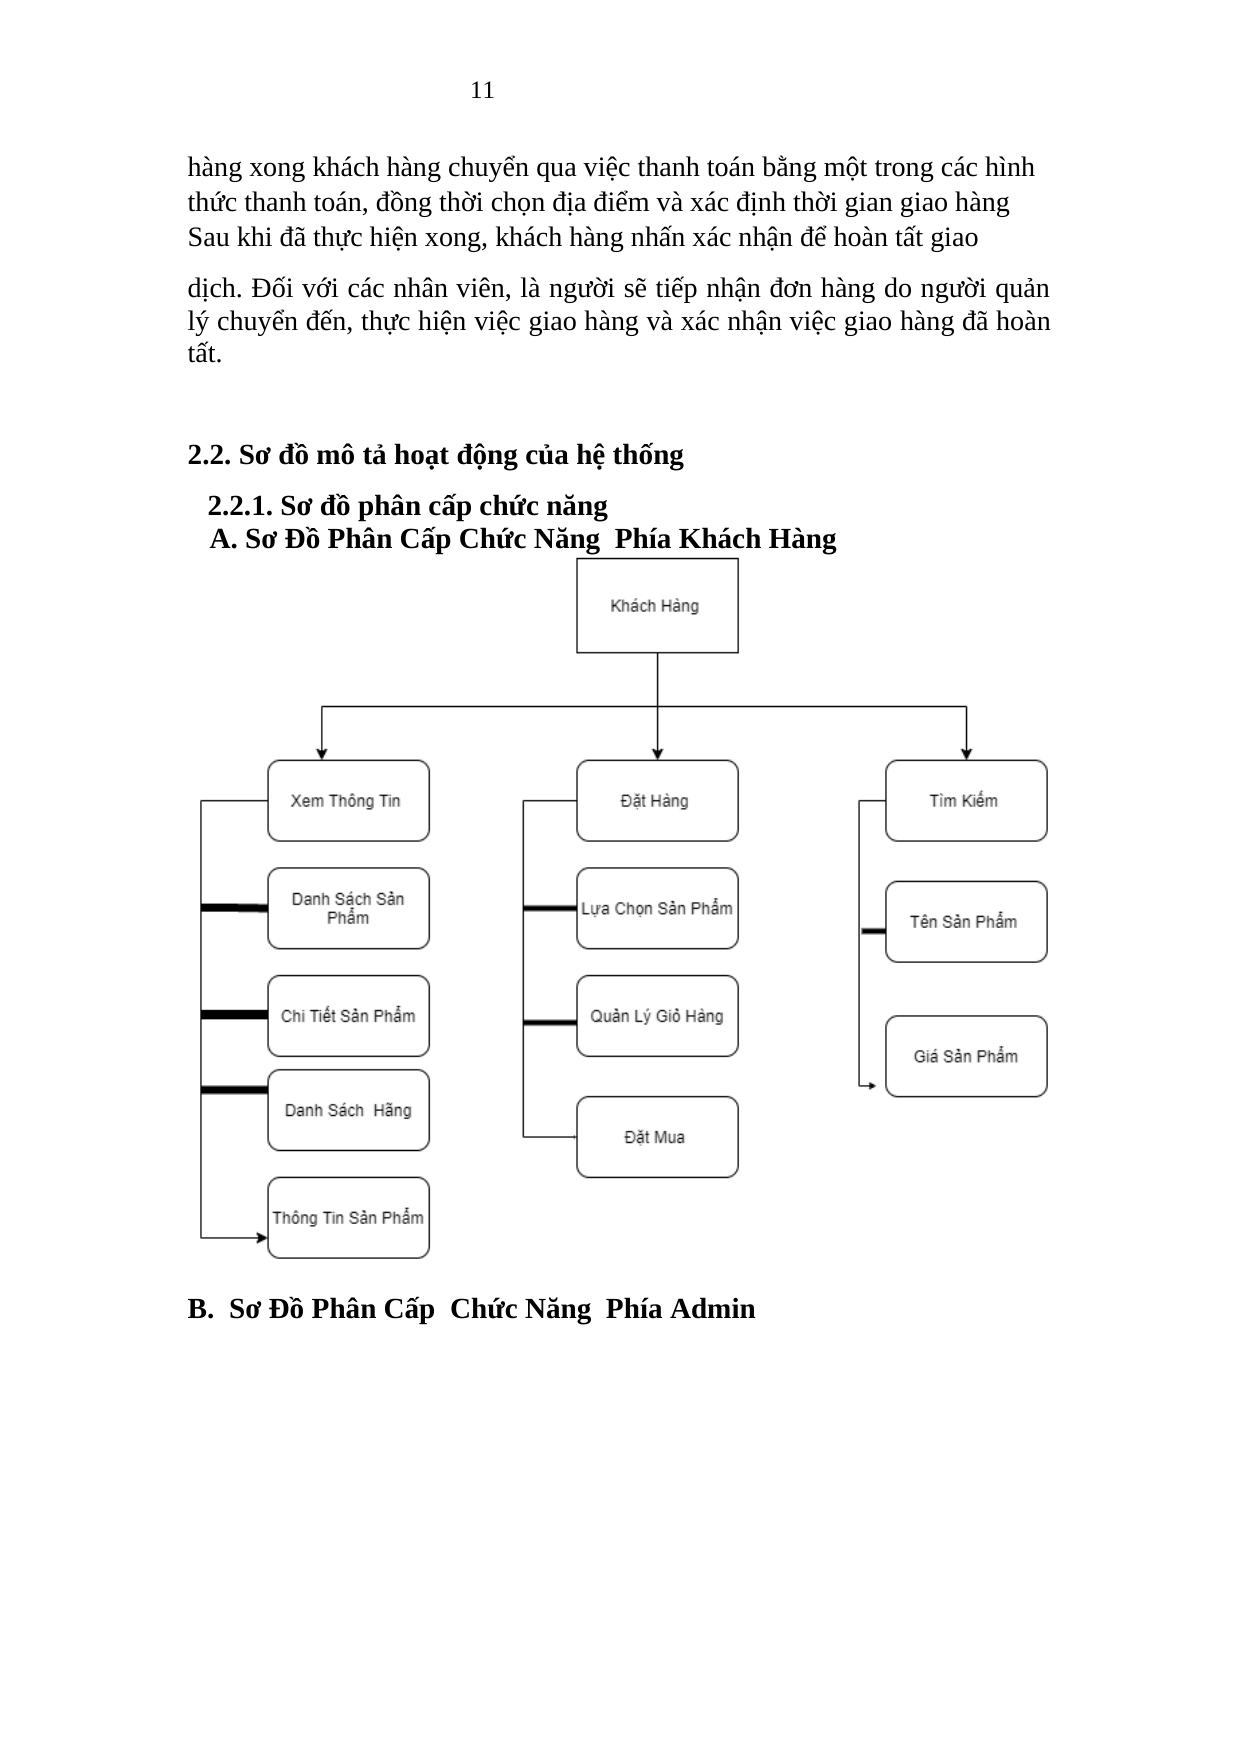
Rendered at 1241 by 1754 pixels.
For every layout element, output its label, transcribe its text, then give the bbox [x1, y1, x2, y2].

text 2.2.1. Sơ đồ phân cấp chức năng [187, 488, 1053, 521]
picture [187, 555, 1052, 1263]
subtitle 2.2. Sơ đồ mô tả hoạt động của hệ thống [187, 437, 1053, 471]
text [187, 150, 1053, 252]
text dịch. Đối với các nhân viên, là người sẽ tiếp nhận đơn hàng do người quản lý chuyển đến, thực hiện việc giao hàng và xác nhận việc giao hàng đã hoàn tất. [187, 271, 1053, 368]
list Sơ Đồ Phân Cấp Chức Năng Phía Admin [187, 1291, 1053, 1324]
text A. Sơ Đồ Phân Cấp Chức Năng Phía Khách Hàng [187, 521, 1053, 555]
